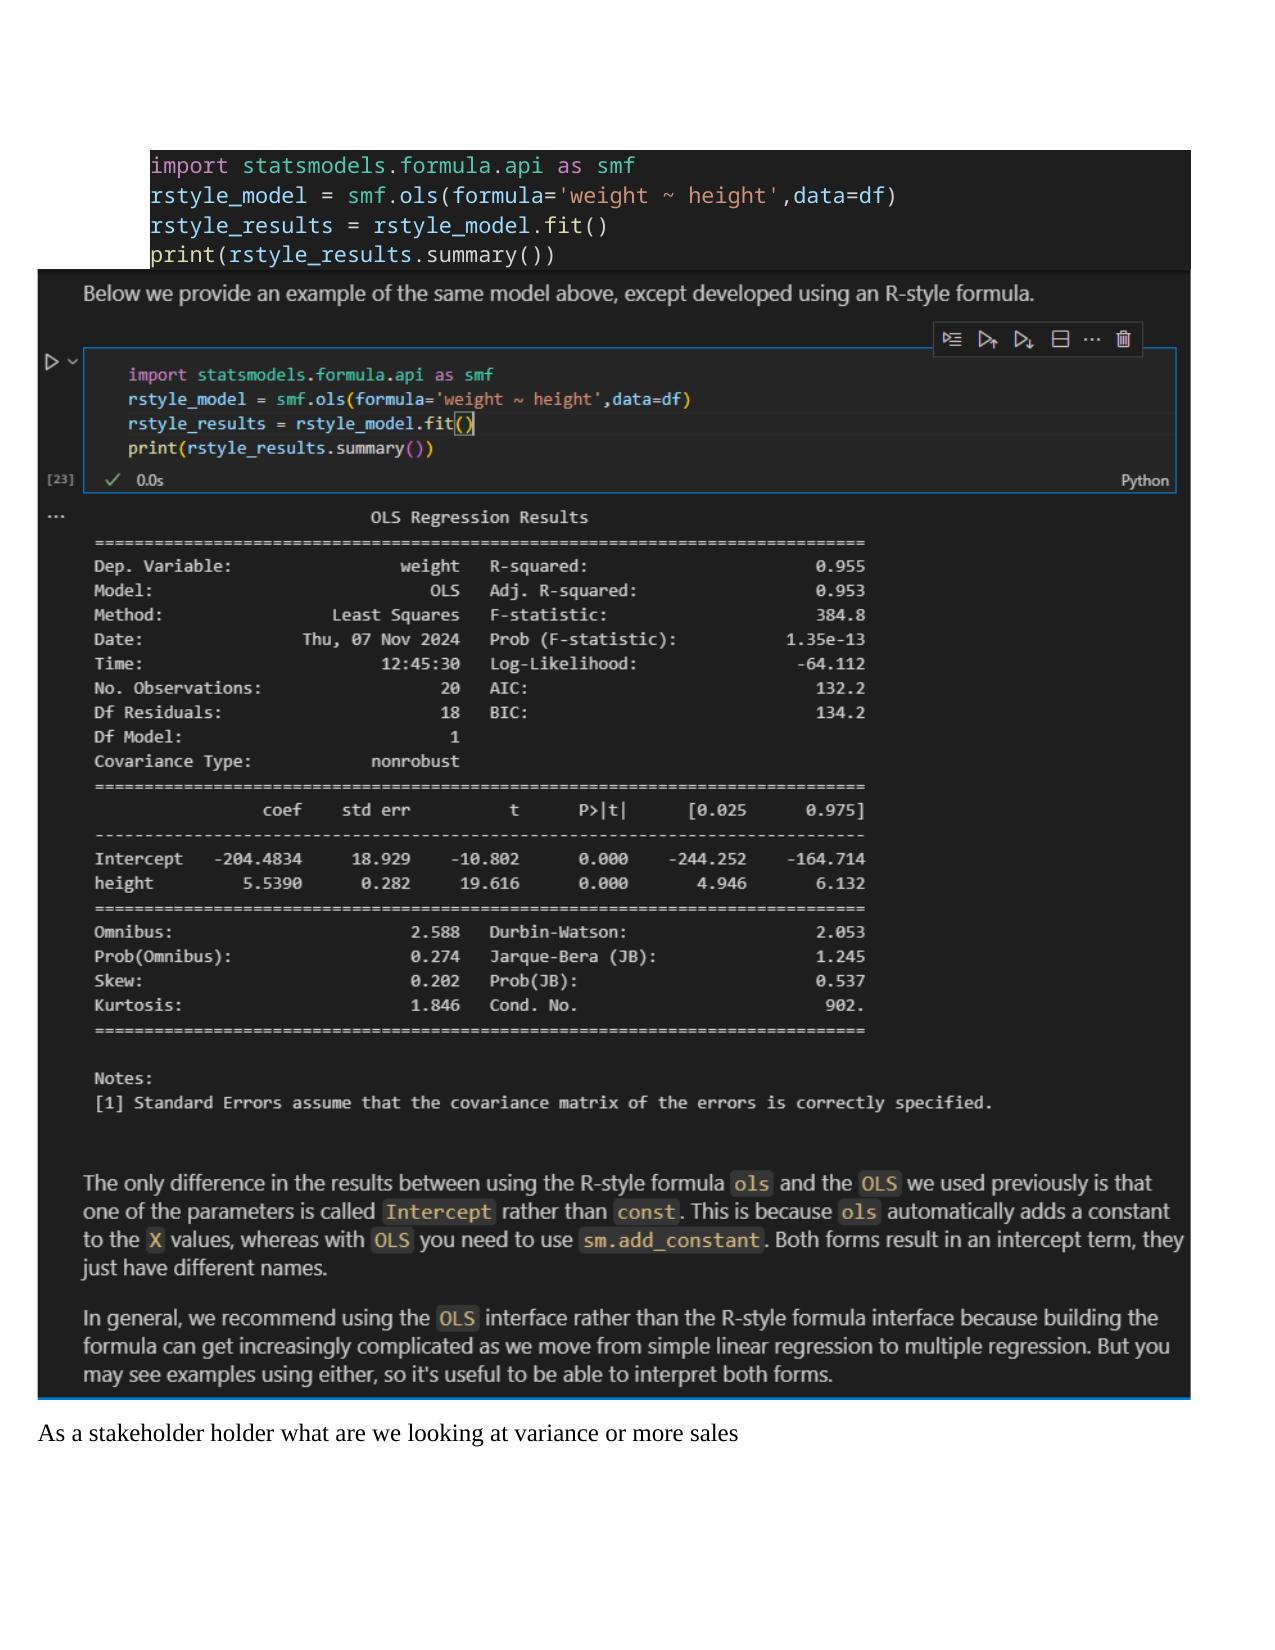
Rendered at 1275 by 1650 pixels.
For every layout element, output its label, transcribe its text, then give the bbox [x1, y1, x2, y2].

text As a stakeholder holder what are we looking at variance or more sales [37, 1418, 1191, 1447]
text rstyle_model = smf.ols(formula='weight ~ height',data=df) [150, 180, 1191, 209]
text rstyle_results = rstyle_model.fit() [150, 209, 1191, 239]
text print(rstyle_results.summary()) [150, 239, 1191, 269]
picture [37, 269, 1191, 1400]
text import statsmodels.formula.api as smf [150, 150, 1191, 180]
